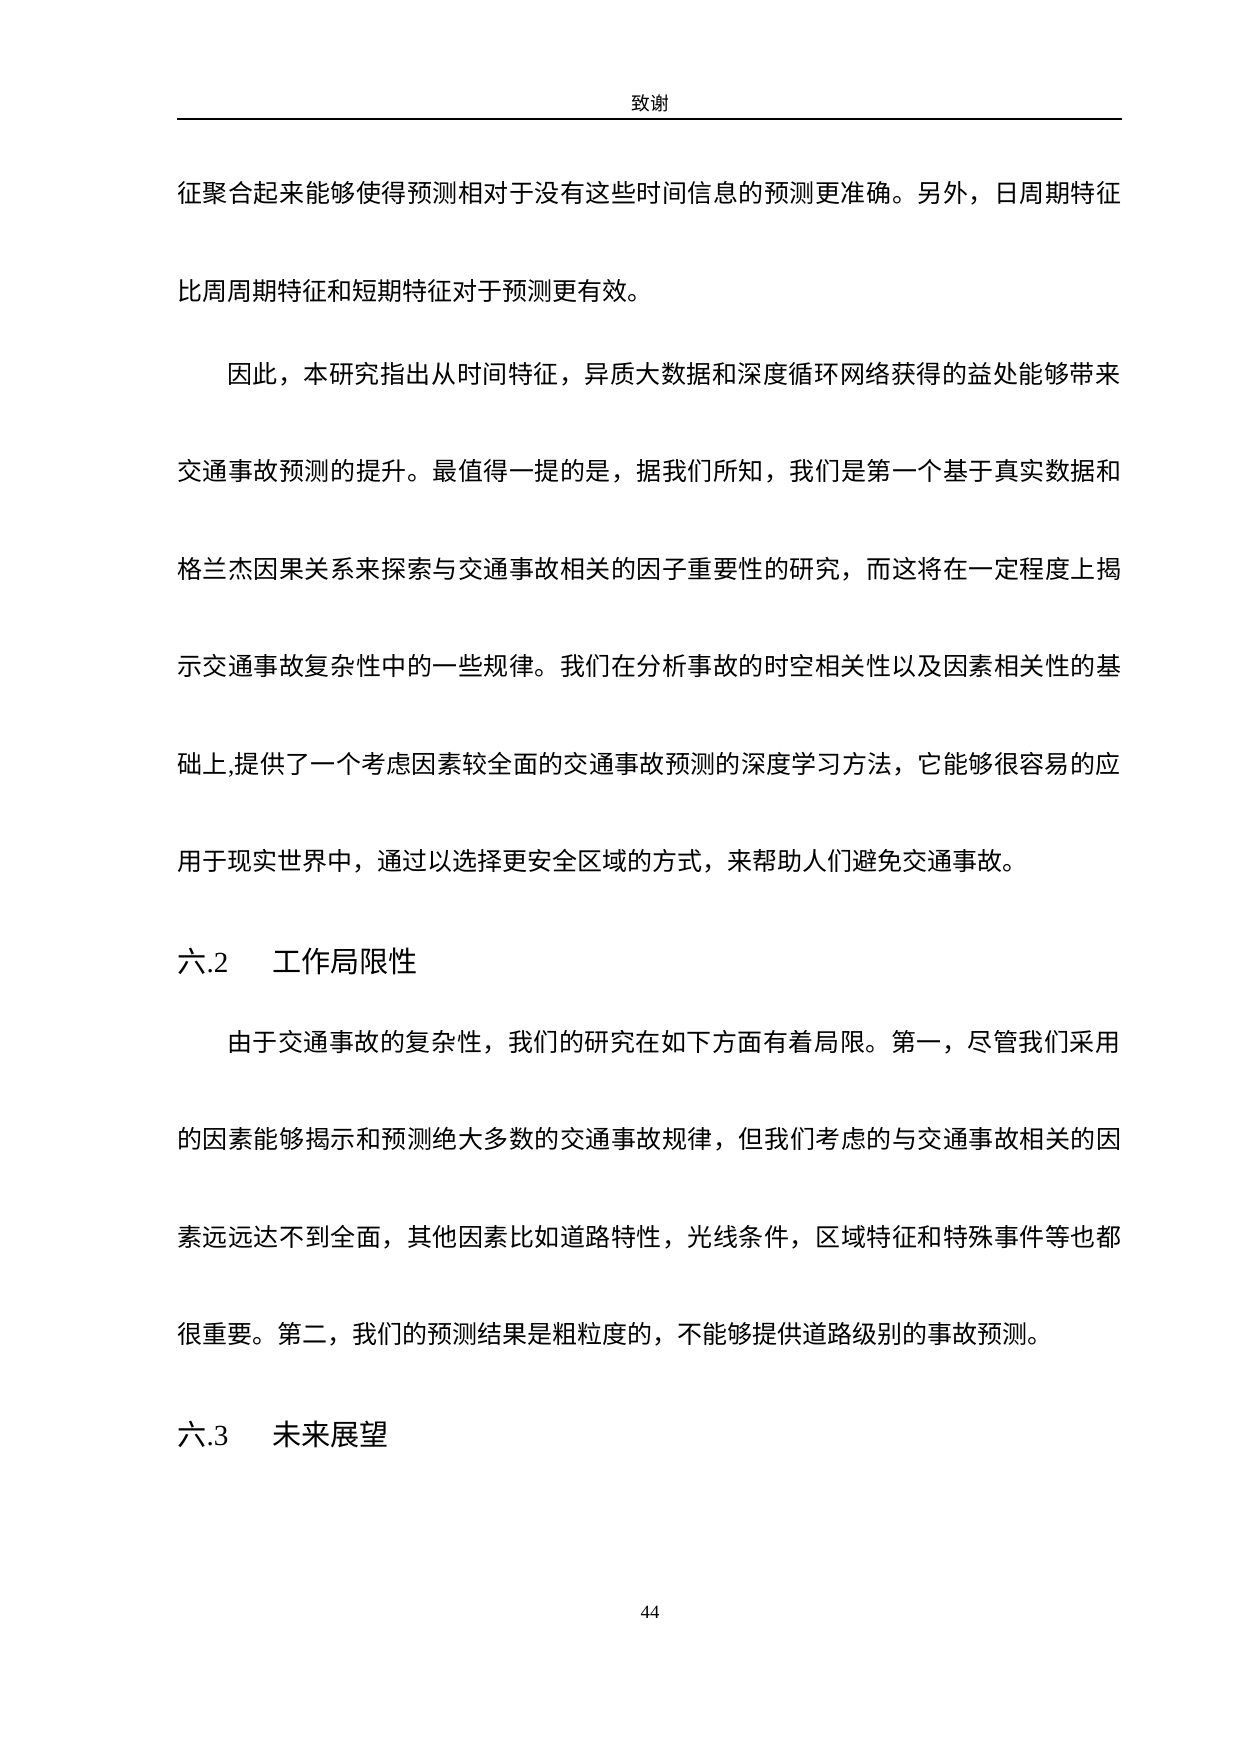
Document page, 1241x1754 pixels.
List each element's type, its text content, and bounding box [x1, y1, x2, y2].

text 工作局限性 [177, 927, 1122, 992]
text 未来展望 [177, 1400, 1122, 1465]
text 由于交通事故的复杂性，我们的研究在如下方面有着局限。第一，尽管我们采用的因素能够揭示和预测绝大多数的交通事故规律，但我们考虑的与交通事故相关的因素远远达不到全面，其他因素比如道路特性，光线条件，区域特征和特殊事件等也都很重要。第二，我们的预测结果是粗粒度的，不能够提供道路级别的事故预测。 [177, 1008, 1122, 1366]
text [177, 159, 1122, 322]
text 因此，本研究指出从时间特征，异质大数据和深度循环网络获得的益处能够带来交通事故预测的提升。最值得一提的是，据我们所知，我们是第一个基于真实数据和格兰杰因果关系来探索与交通事故相关的因子重要性的研究，而这将在一定程度上揭示交通事故复杂性中的一些规律。我们在分析事故的时空相关性以及因素相关性的基础上,提供了一个考虑因素较全面的交通事故预测的深度学习方法，它能够很容易的应用于现实世界中，通过以选择更安全区域的方式，来帮助人们避免交通事故。 [177, 340, 1122, 892]
